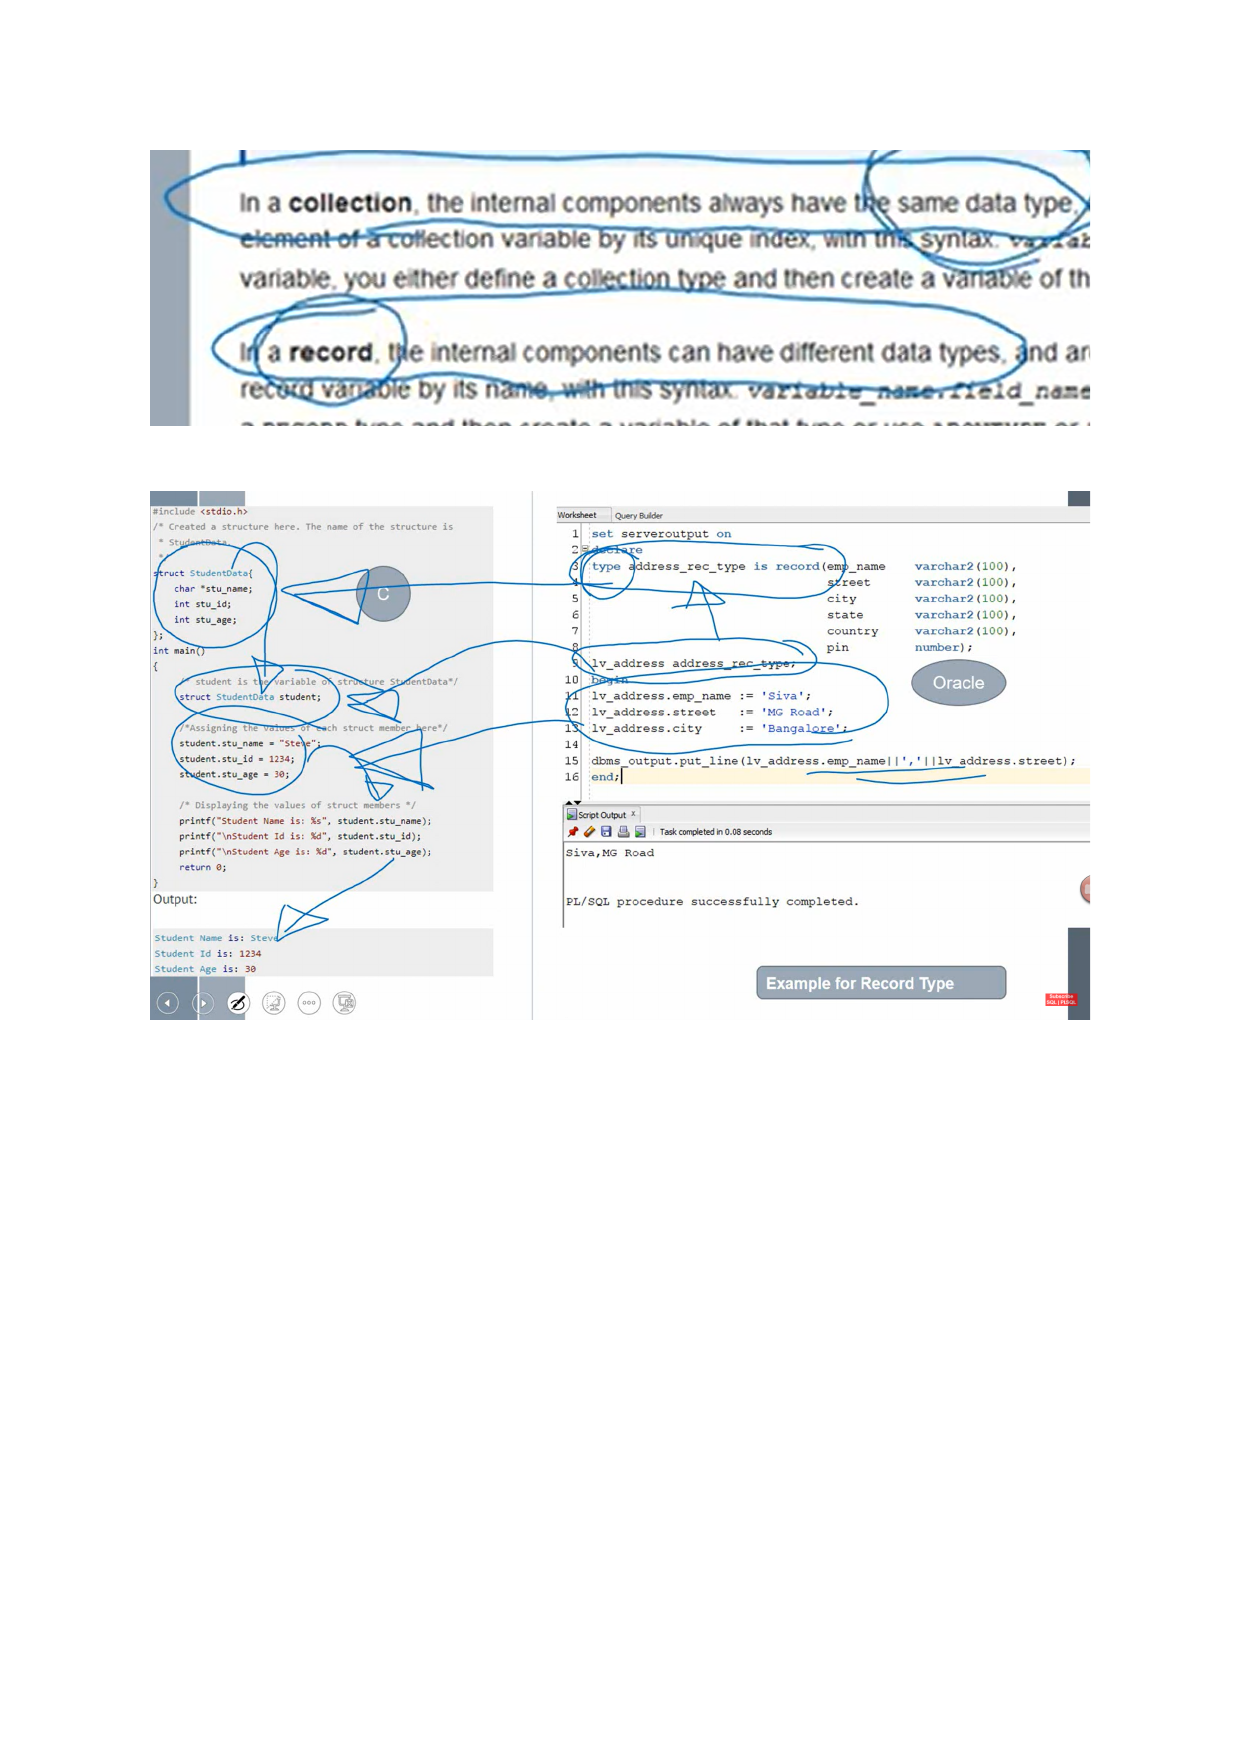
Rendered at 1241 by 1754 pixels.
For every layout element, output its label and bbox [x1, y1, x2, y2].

picture [150, 150, 1091, 426]
picture [150, 491, 1091, 1020]
